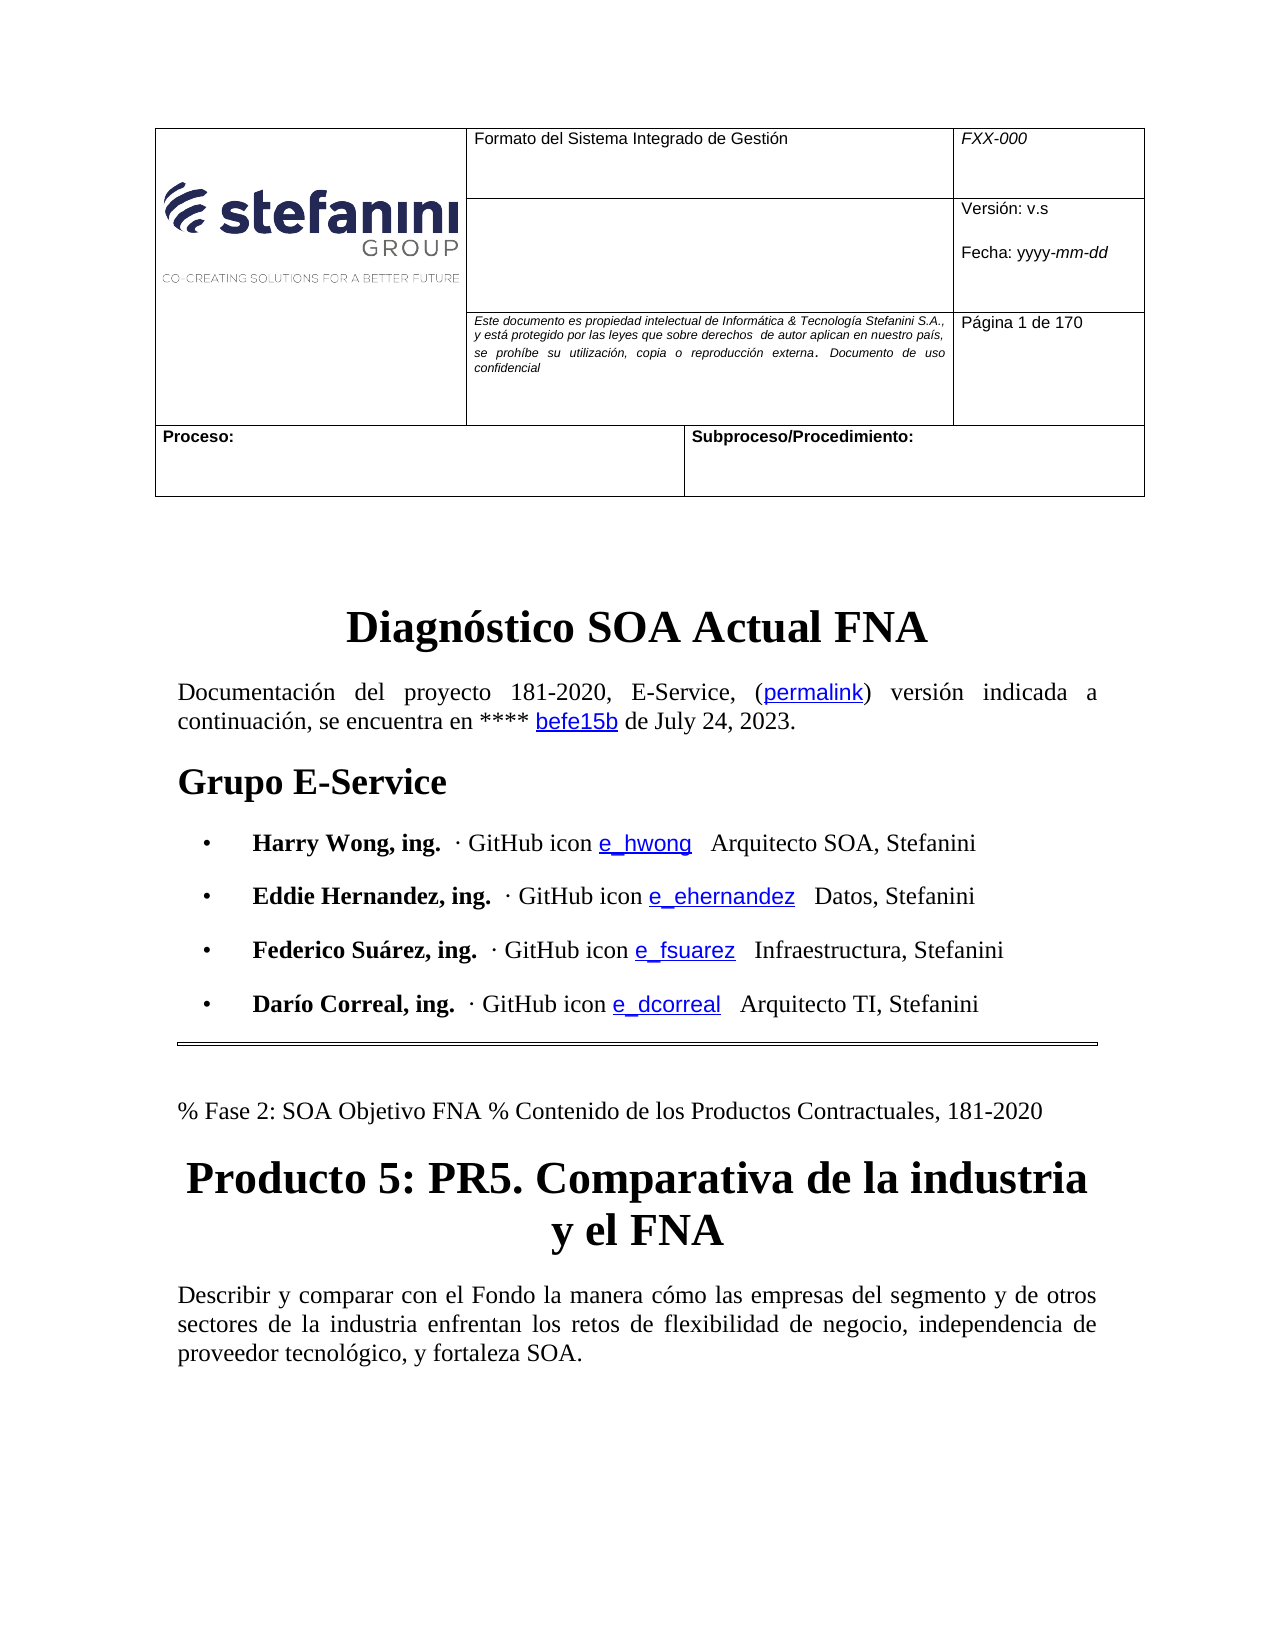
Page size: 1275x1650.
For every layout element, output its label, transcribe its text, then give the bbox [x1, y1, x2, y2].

title Diagnóstico SOA Actual FNA [177, 599, 1098, 652]
list Harry Wong, ing. · GitHub icon e_hwong Arquitecto SOA, Stefanini [202, 828, 1098, 856]
text Describir y comparar con el Fondo la manera cómo las empresas del segmento y de otros sectores de la industria enfrentan los retos de flexibilidad de negocio, independencia de proveedor tecnológico, y fortaleza SOA. [177, 1281, 1098, 1367]
list Eddie Hernandez, ing. · GitHub icon e_ehernandez Datos, Stefanini [202, 881, 1098, 910]
subtitle Producto 5: PR5. Comparativa de la industria y el FNA [177, 1150, 1098, 1256]
list Federico Suárez, ing. · GitHub icon e_fsuarez Infraestructura, Stefanini [202, 935, 1098, 964]
text Documentación del proyecto 181-2020, E-Service, (permalink) versión indicada a continuación, se encuentra en **** befe15b de July 24, 2023. [177, 677, 1098, 734]
text % Fase 2: SOA Objetivo FNA % Contenido de los Productos Contractuales, 181-2020 [177, 1096, 1098, 1125]
subtitle Grupo E-Service [177, 759, 1098, 803]
picture [162, 182, 460, 286]
list Darío Correal, ing. · GitHub icon e_dcorreal Arquitecto TI, Stefanini [202, 989, 1098, 1018]
